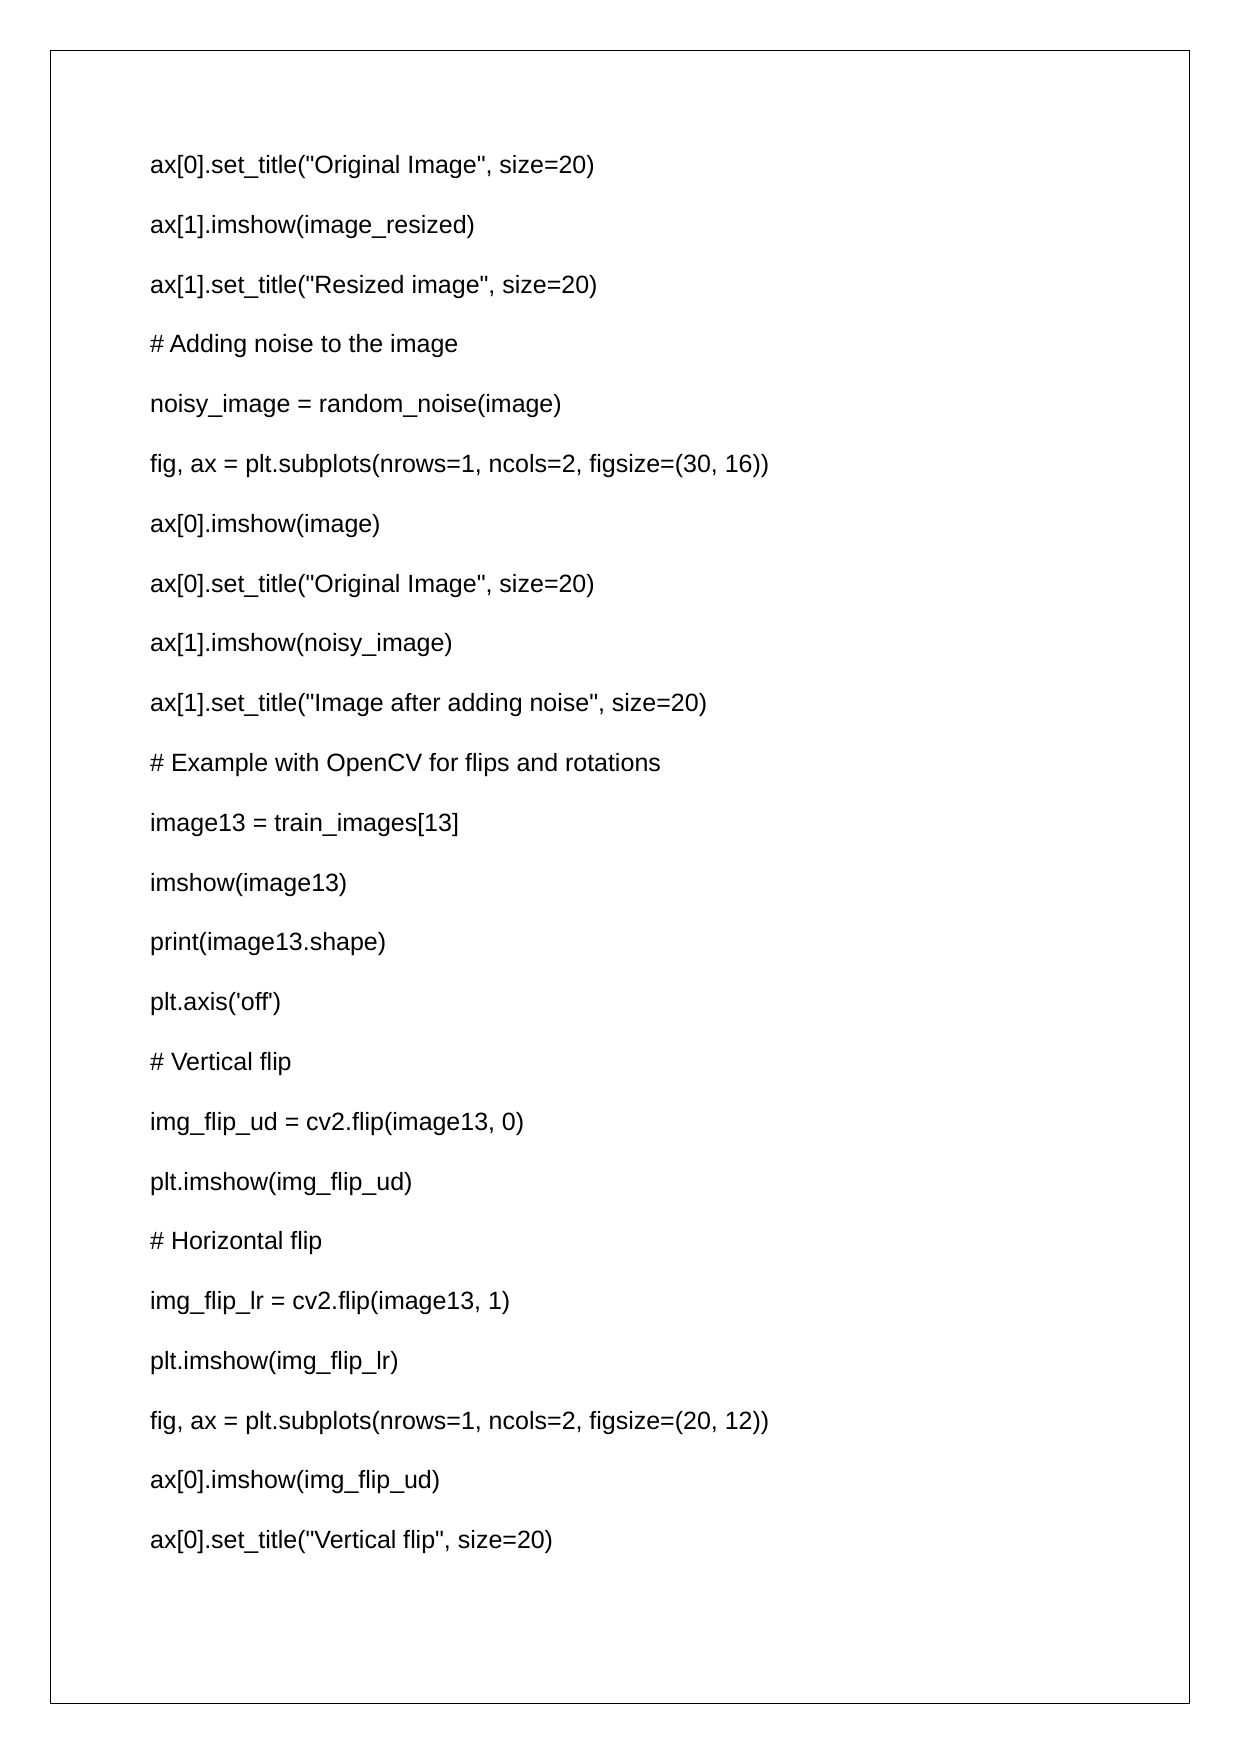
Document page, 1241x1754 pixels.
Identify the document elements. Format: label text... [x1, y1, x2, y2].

text noisy_image = random_noise(image) [150, 389, 1090, 418]
text ax[0].set_title("Original Image", size=20) [150, 568, 1090, 597]
text # Example with OpenCV for flips and rotations [150, 748, 1090, 777]
text image13 = train_images[13] [150, 808, 1090, 836]
text ax[0].imshow(image) [150, 509, 1090, 537]
text img_flip_lr = cv2.flip(image13, 1) [150, 1286, 1090, 1315]
text # Vertical flip [150, 1047, 1090, 1076]
text ax[0].set_title("Original Image", size=20) [150, 150, 1090, 179]
text ax[0].imshow(img_flip_ud) [150, 1465, 1090, 1494]
text ax[1].set_title("Resized image", size=20) [150, 269, 1090, 298]
text fig, ax = plt.subplots(nrows=1, ncols=2, figsize=(20, 12)) [150, 1406, 1090, 1434]
text fig, ax = plt.subplots(nrows=1, ncols=2, figsize=(30, 16)) [150, 449, 1090, 478]
text # Adding noise to the image [150, 329, 1090, 358]
text # Horizontal flip [150, 1226, 1090, 1255]
text ax[0].set_title("Vertical flip", size=20) [150, 1525, 1090, 1554]
text plt.axis('off') [150, 987, 1090, 1016]
text plt.imshow(img_flip_ud) [150, 1166, 1090, 1195]
text imshow(image13) [150, 867, 1090, 896]
text ax[1].set_title("Image after adding noise", size=20) [150, 688, 1090, 717]
text img_flip_ud = cv2.flip(image13, 0) [150, 1107, 1090, 1135]
text ax[1].imshow(noisy_image) [150, 628, 1090, 657]
text print(image13.shape) [150, 927, 1090, 956]
text plt.imshow(img_flip_lr) [150, 1346, 1090, 1374]
text ax[1].imshow(image_resized) [150, 210, 1090, 238]
